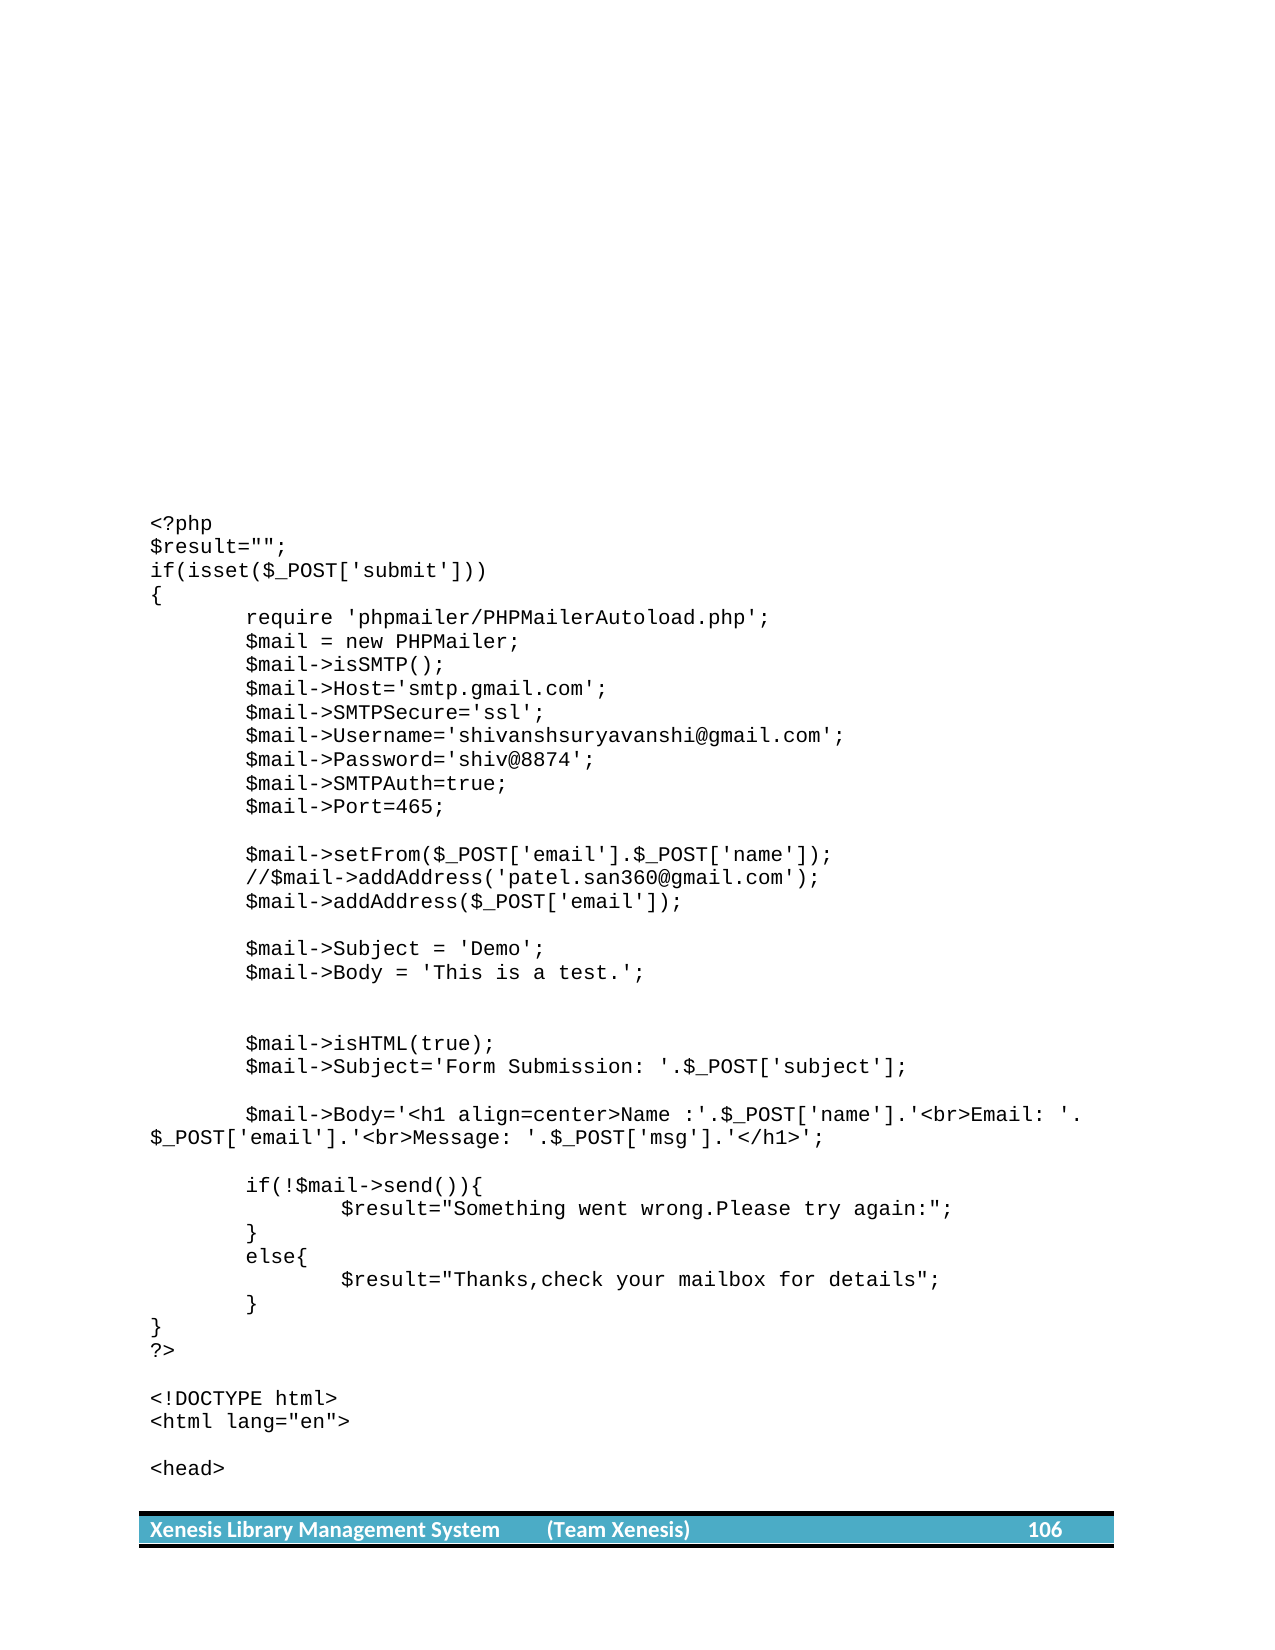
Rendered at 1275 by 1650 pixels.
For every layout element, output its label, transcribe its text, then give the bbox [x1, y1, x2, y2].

text if(!$mail->send()){ [150, 1175, 1125, 1198]
text <?php [150, 513, 1125, 536]
text $mail->Subject = 'Demo'; [150, 938, 1125, 962]
text $mail->addAddress($_POST['email']); [150, 891, 1125, 914]
text $mail->Host='smtp.gmail.com'; [150, 678, 1125, 702]
text $mail->setFrom($_POST['email'].$_POST['name']); [150, 844, 1125, 867]
text $mail->Subject='Form Submission: '.$_POST['subject']; [150, 1056, 1125, 1080]
text $mail->isHTML(true); [150, 1033, 1125, 1056]
text $result="Something went wrong.Please try again:"; [150, 1198, 1125, 1222]
text $result=""; [150, 536, 1125, 560]
text { [150, 583, 1125, 607]
text ?> [150, 1340, 1125, 1364]
text else{ [150, 1246, 1125, 1269]
text } [150, 1293, 1125, 1317]
text $mail->Body = 'This is a test.'; [150, 962, 1125, 986]
text $mail->Body='<h1 align=center>Name :'.$_POST['name'].'<br>Email: '.$_POST['email'].'<br>Message: '.$_POST['msg'].'</h1>'; [150, 1104, 1125, 1151]
text <html lang="en"> [150, 1411, 1125, 1435]
text $mail = new PHPMailer; [150, 631, 1125, 654]
text } [150, 1317, 1125, 1340]
text if(isset($_POST['submit'])) [150, 560, 1125, 583]
text $result="Thanks,check your mailbox for details"; [150, 1269, 1125, 1293]
text $mail->Username='shivanshsuryavanshi@gmail.com'; [150, 725, 1125, 749]
text require 'phpmailer/PHPMailerAutoload.php'; [150, 607, 1125, 631]
text $mail->isSMTP(); [150, 654, 1125, 678]
text $mail->SMTPSecure='ssl'; [150, 702, 1125, 725]
text $mail->Password='shiv@8874'; [150, 749, 1125, 773]
text $mail->Port=465; [150, 796, 1125, 820]
text $mail->SMTPAuth=true; [150, 773, 1125, 796]
text <!DOCTYPE html> [150, 1387, 1125, 1411]
text } [150, 1222, 1125, 1246]
text <head> [150, 1458, 1125, 1482]
text //$mail->addAddress('patel.san360@gmail.com'); [150, 867, 1125, 891]
